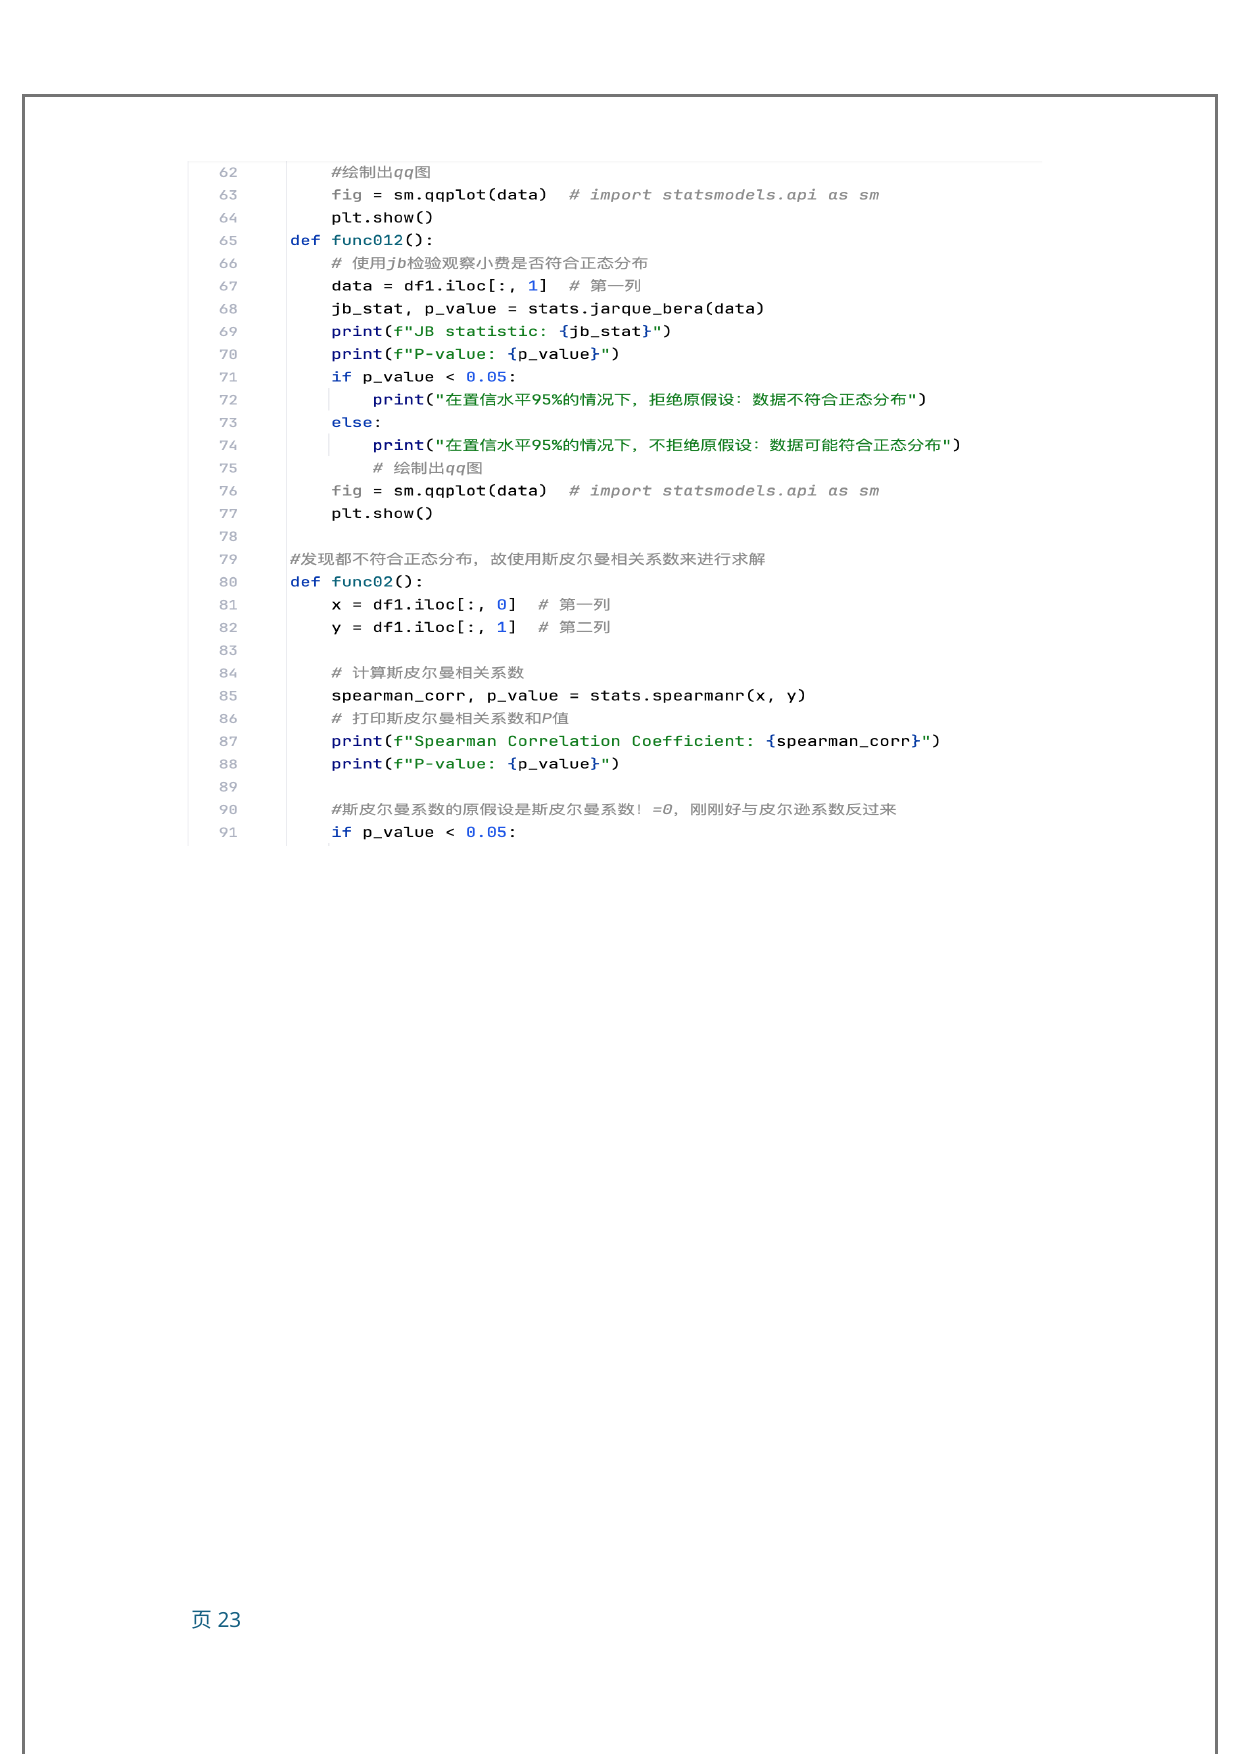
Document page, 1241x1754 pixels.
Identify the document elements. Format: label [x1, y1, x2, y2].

picture [187, 161, 1043, 846]
